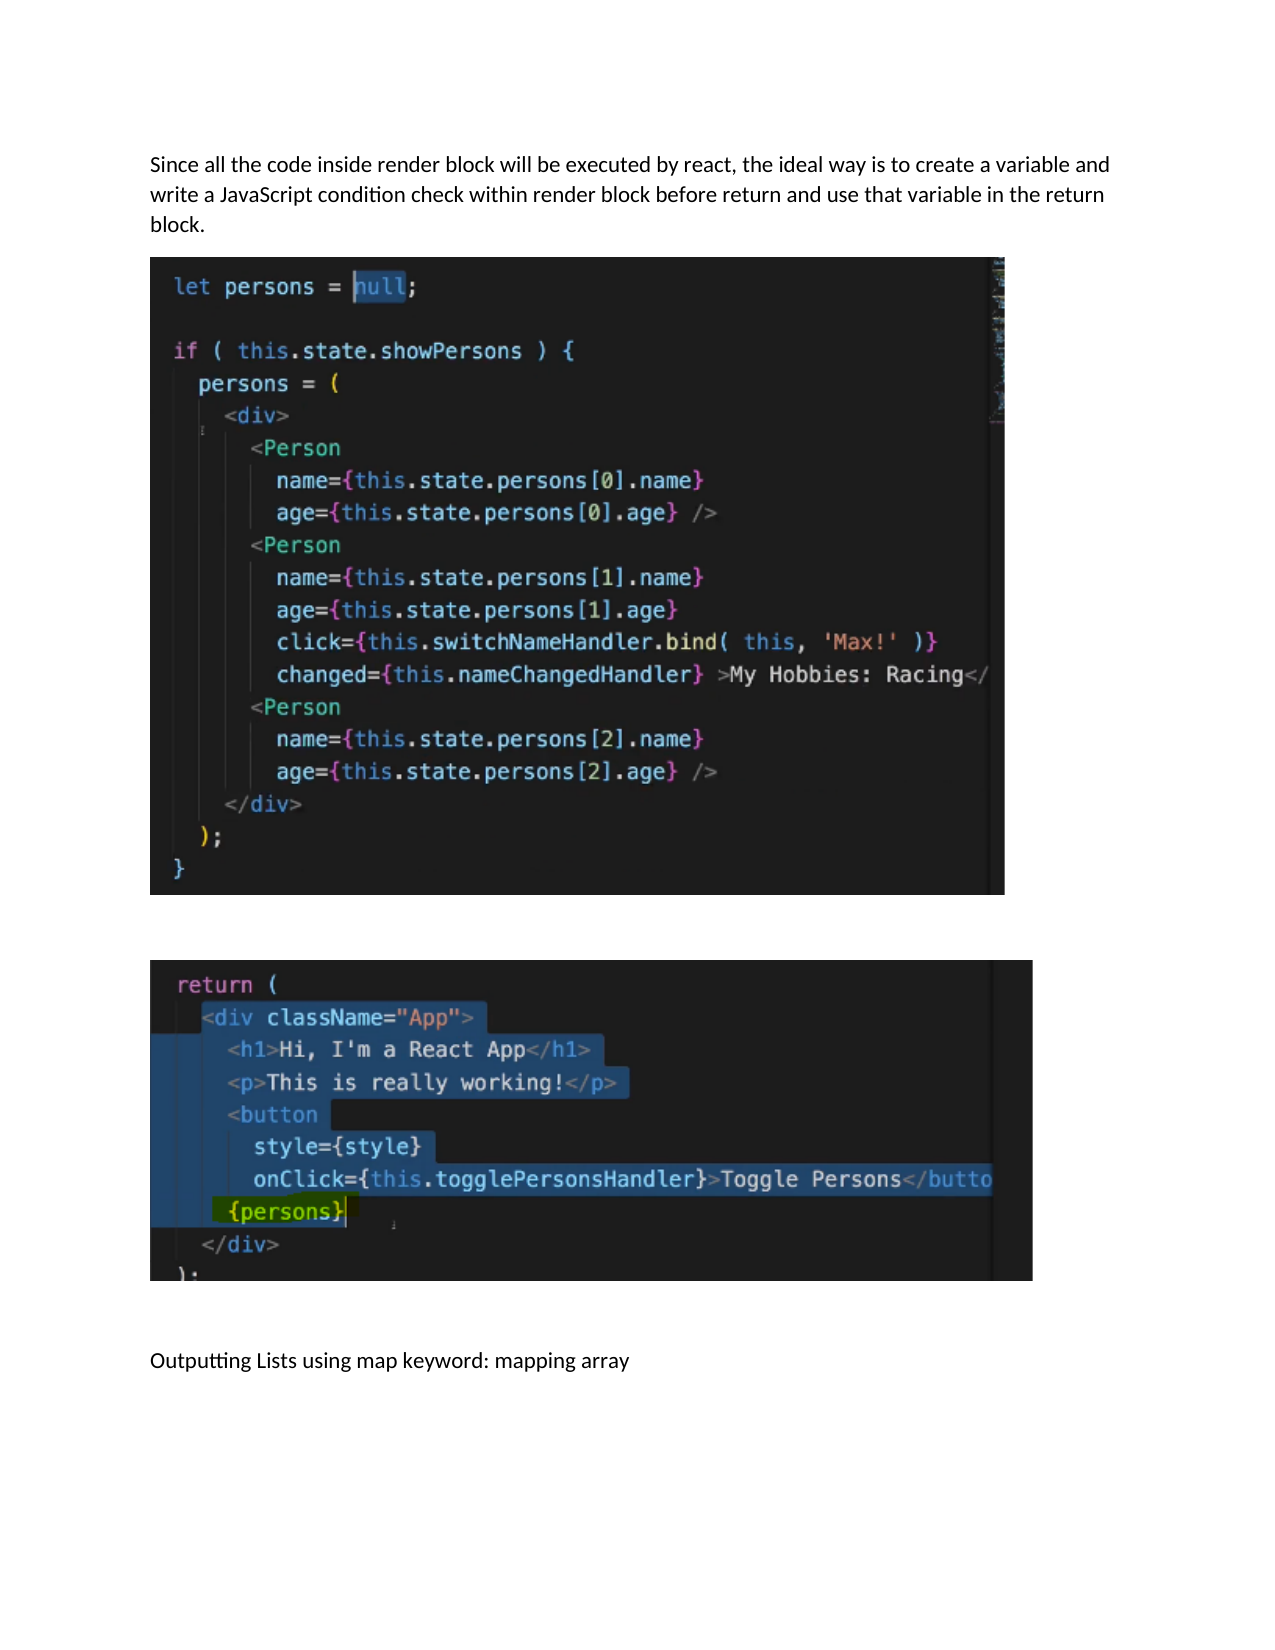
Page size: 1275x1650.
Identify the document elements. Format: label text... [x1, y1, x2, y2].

picture [150, 960, 1033, 1281]
text Since all the code inside render block will be executed by react, the ideal way is to create a variable and write a JavaScript condition check within render block before return and use that variable in the return block. [150, 150, 1125, 238]
text Outputting Lists using map keyword: mapping array [150, 1347, 1125, 1374]
picture [150, 257, 1005, 895]
